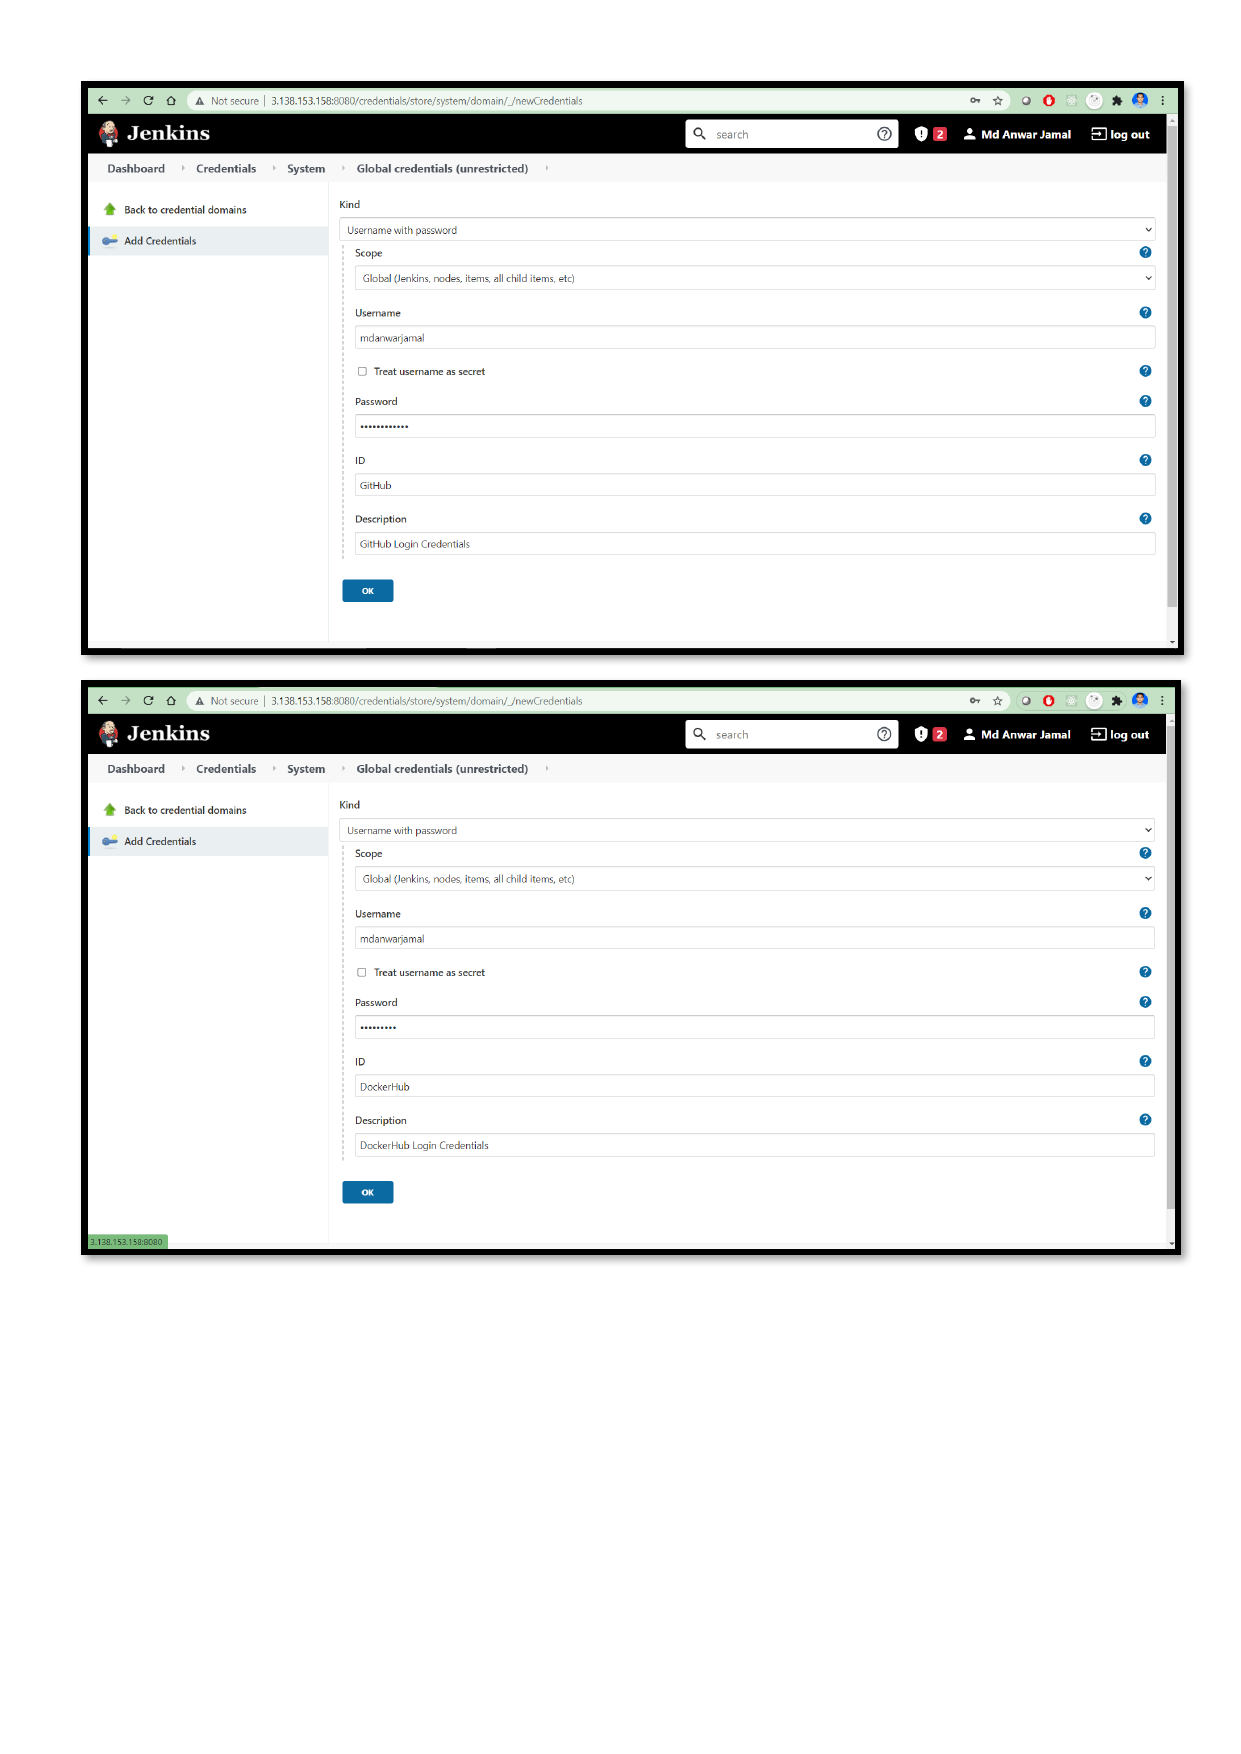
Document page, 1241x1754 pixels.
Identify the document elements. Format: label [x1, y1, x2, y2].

picture [88, 88, 1178, 649]
picture [88, 687, 1175, 1249]
